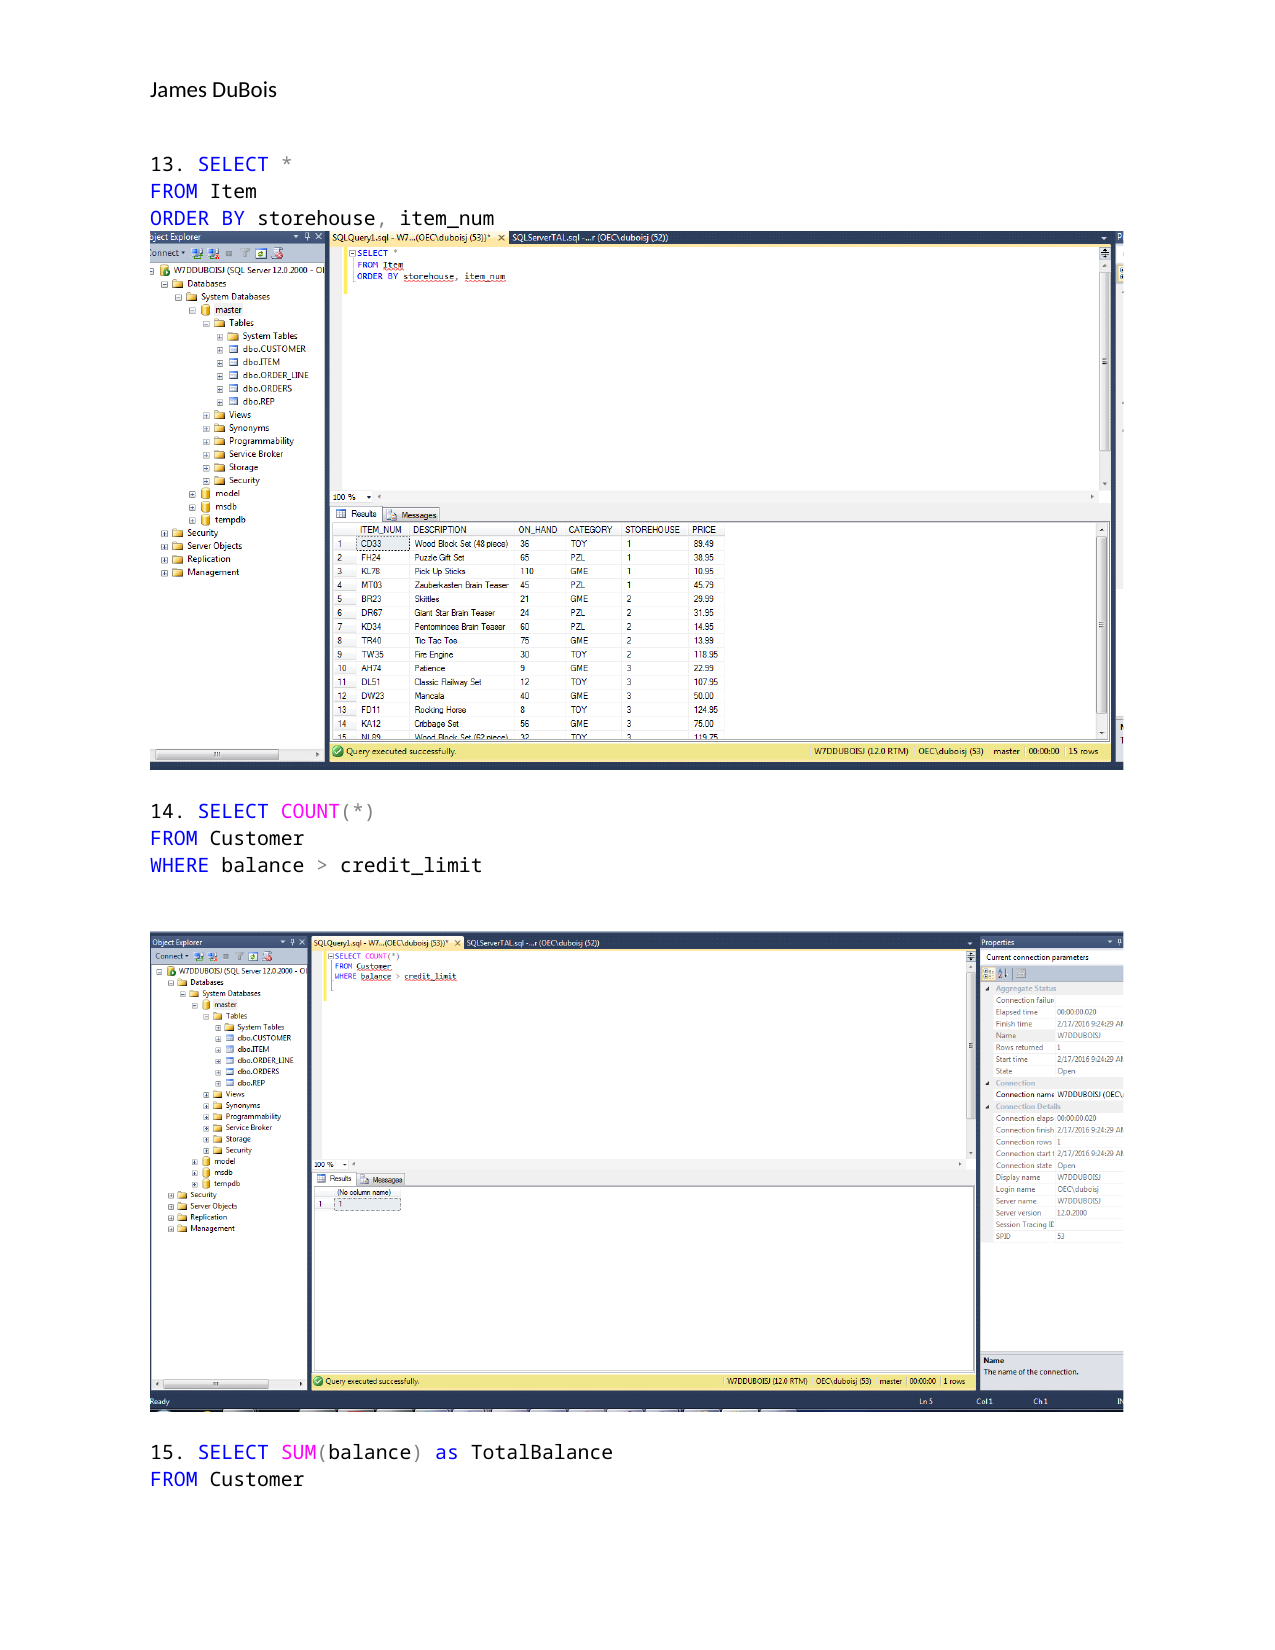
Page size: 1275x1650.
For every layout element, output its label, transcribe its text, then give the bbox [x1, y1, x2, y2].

text FROM Item [150, 177, 1125, 204]
text FROM Customer [150, 824, 1125, 851]
text 13. SELECT * [150, 150, 1125, 177]
text 14. SELECT COUNT(*) [150, 797, 1125, 824]
text ORDER BY storehouse, item_num [150, 204, 1125, 231]
picture [150, 931, 1124, 1412]
text FROM Customer [150, 1466, 1125, 1492]
text 15. SELECT SUM(balance) as TotalBalance [150, 1438, 1125, 1466]
picture [150, 231, 1124, 770]
text WHERE balance > credit_limit [150, 851, 1125, 878]
